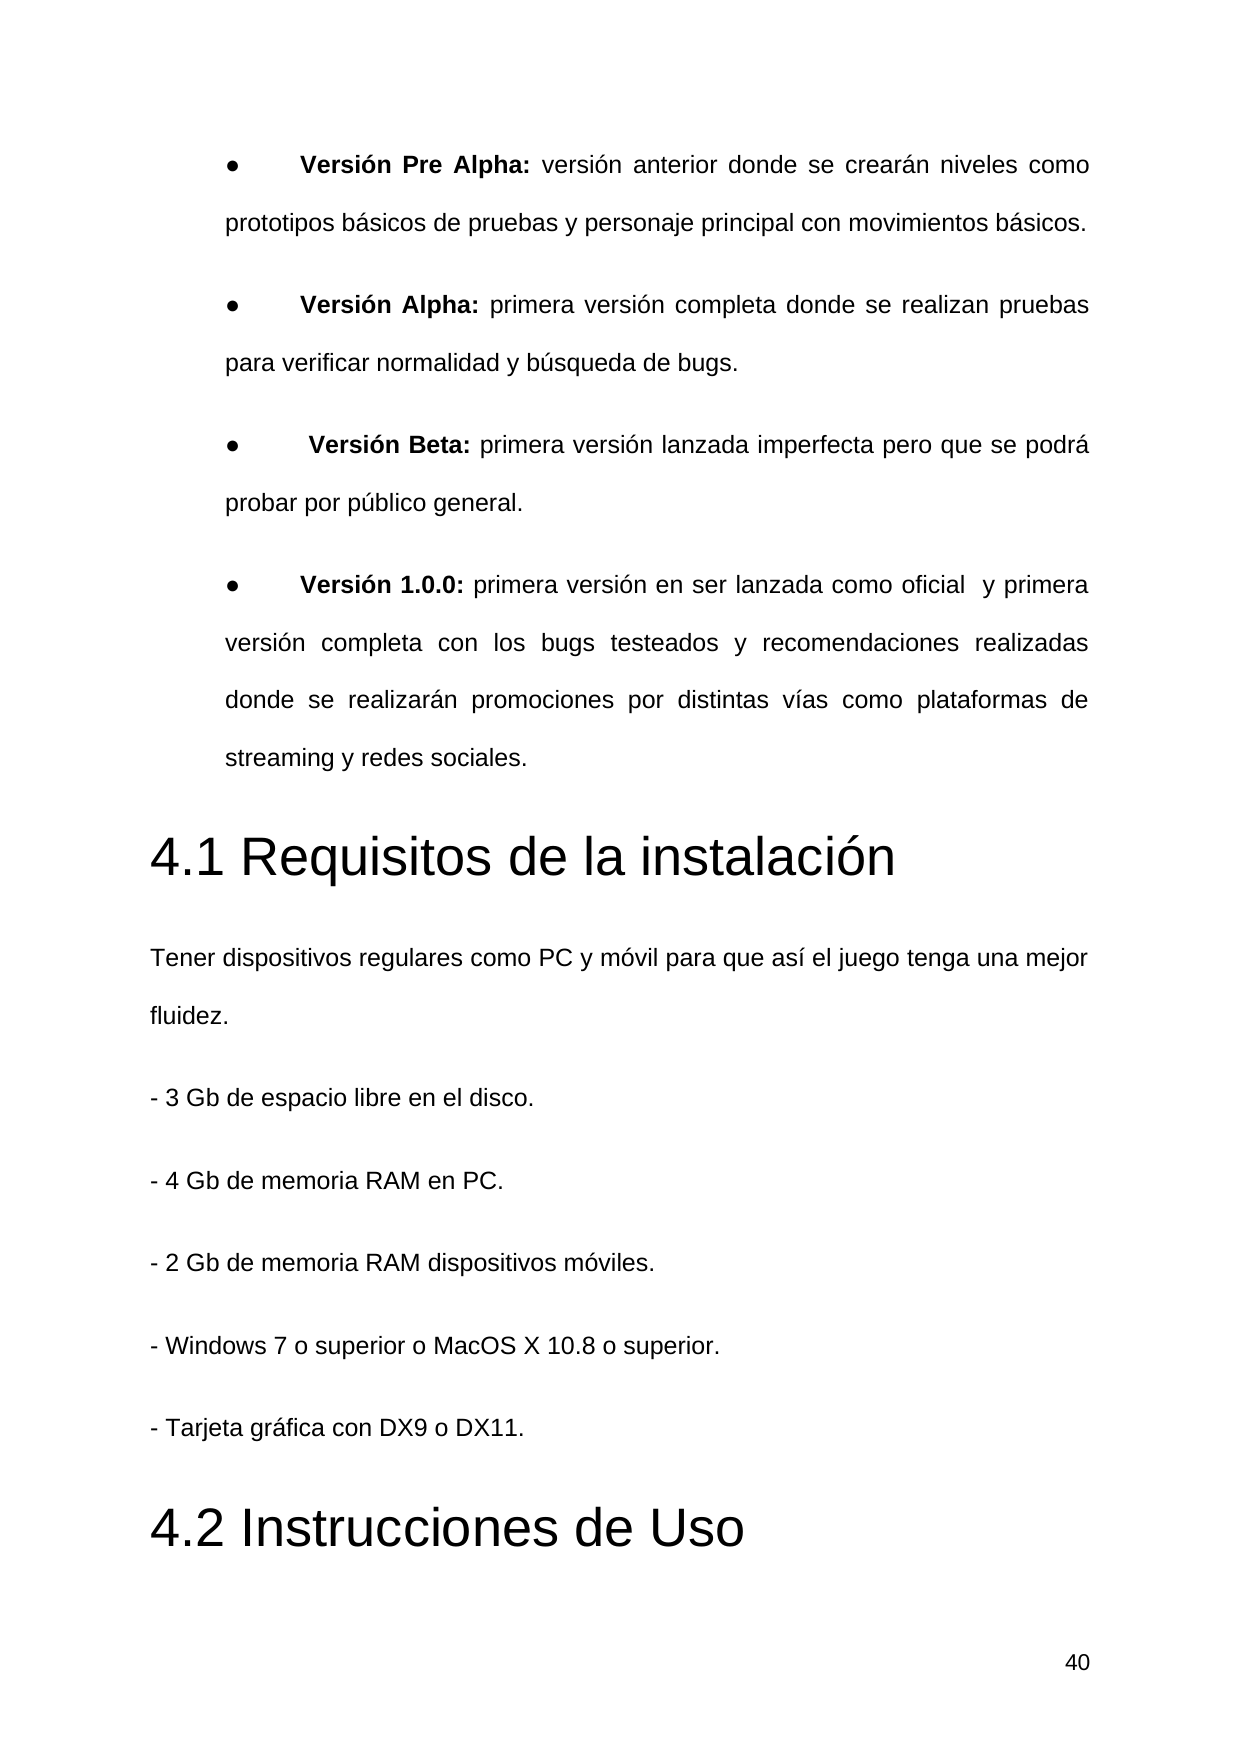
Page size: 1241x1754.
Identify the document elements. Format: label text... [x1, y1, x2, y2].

text - 2 Gb de memoria RAM dispositivos móviles. [150, 1248, 1090, 1277]
text - Windows 7 o superior o MacOS X 10.8 o superior. [150, 1331, 1090, 1360]
text 4.2 Instrucciones de Uso [150, 1496, 1090, 1558]
text - 4 Gb de memoria RAM en PC. [150, 1166, 1090, 1195]
text 4.1 Requisitos de la instalación [150, 825, 1090, 887]
text - Tarjeta gráfica con DX9 o DX11. [150, 1413, 1090, 1442]
text ● Versión Pre Alpha: versión anterior donde se crearán niveles como prototipos básicos de pruebas y personaje principal con movimientos básicos. [225, 150, 1090, 236]
text Tener dispositivos regulares como PC y móvil para que así el juego tenga una mejor fluidez. [150, 943, 1090, 1030]
text ● Versión Alpha: primera versión completa donde se realizan pruebas para verificar normalidad y búsqueda de bugs. [225, 290, 1090, 376]
text ● Versión Beta: primera versión lanzada imperfecta pero que se podrá probar por público general. [225, 430, 1090, 516]
text ● Versión 1.0.0: primera versión en ser lanzada como oficial y primera versión completa con los bugs testeados y recomendaciones realizadas donde se realizarán promociones por distintas vías como plataformas de streaming y redes sociales. [225, 570, 1090, 771]
text - 3 Gb de espacio libre en el disco. [150, 1083, 1090, 1112]
